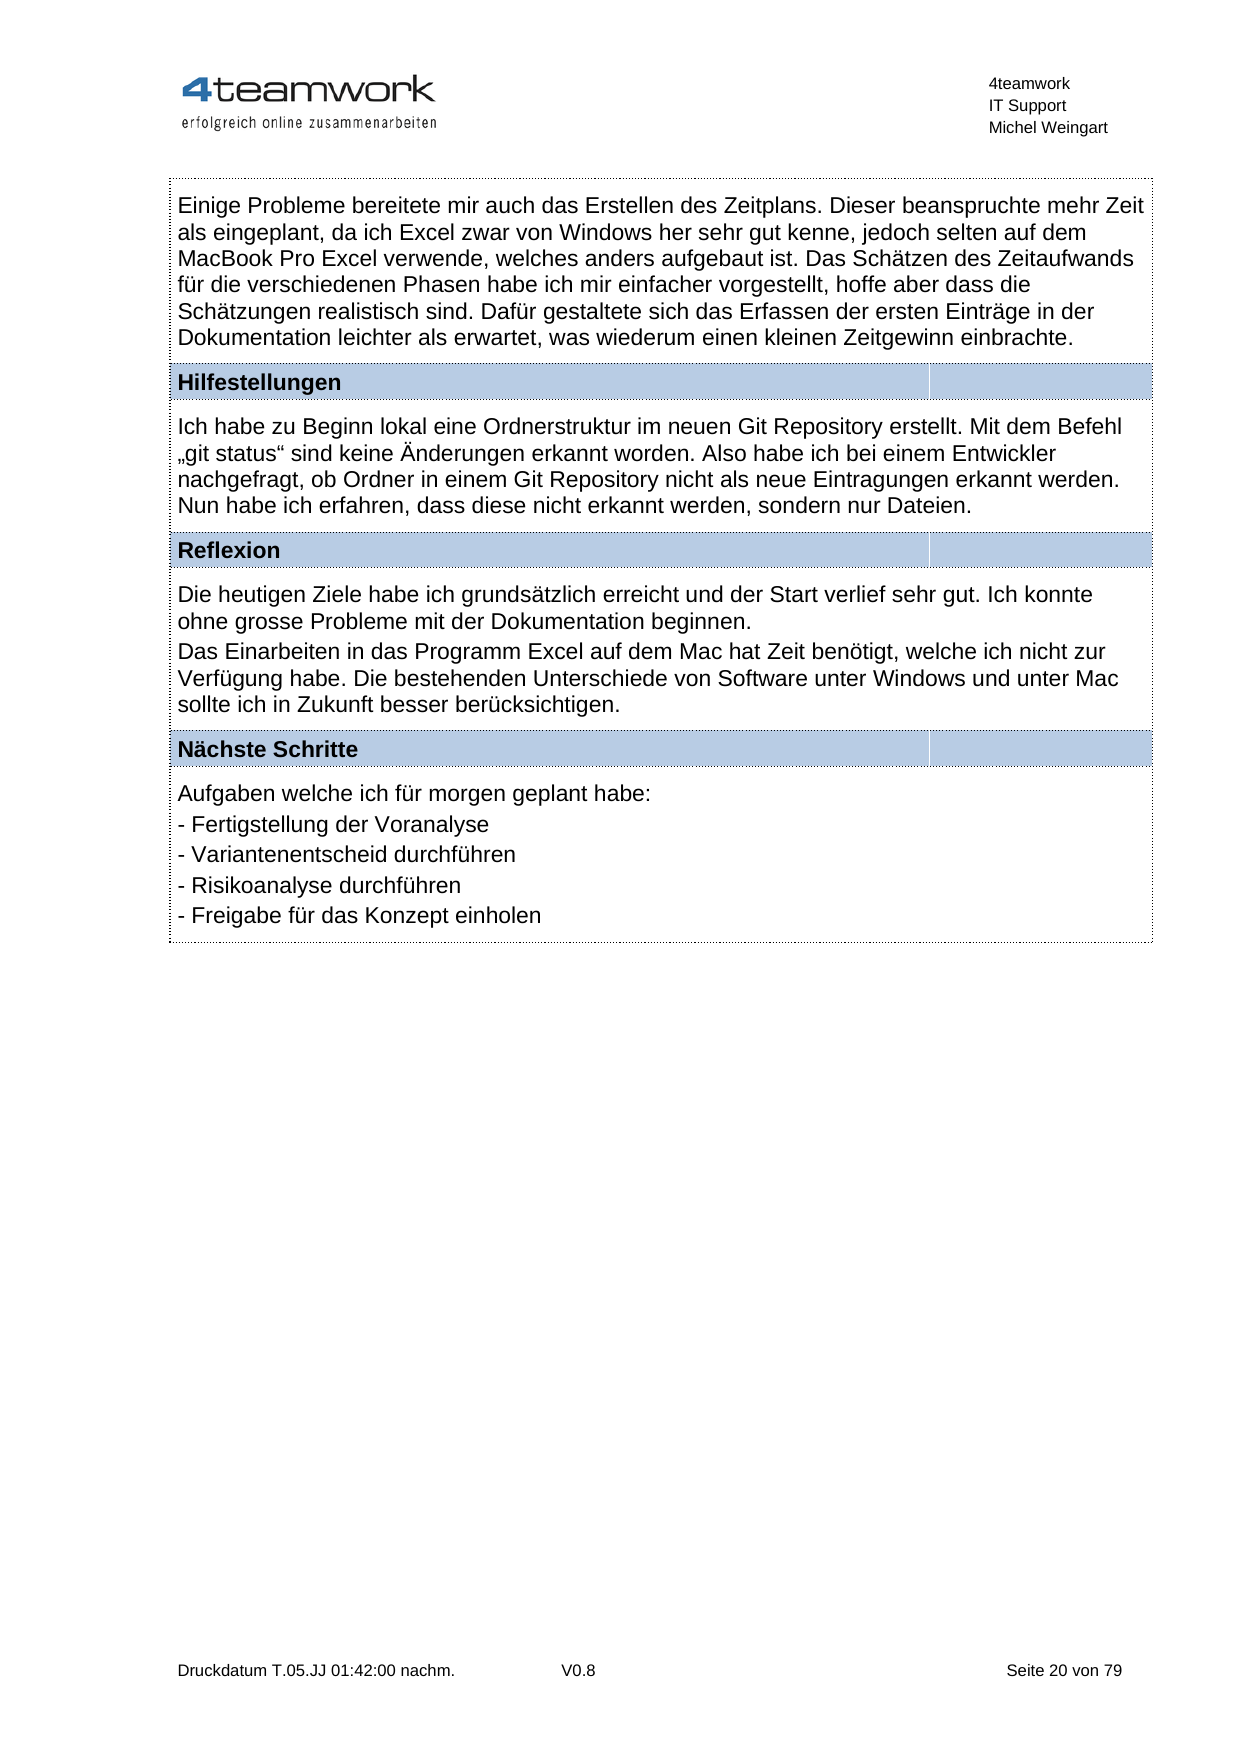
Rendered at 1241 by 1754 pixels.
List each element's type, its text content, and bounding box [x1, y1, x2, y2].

table_cell Reflexion [170, 532, 818, 567]
table_cell Aufgaben welche ich für morgen geplant habe: - Fertigstellung der Voranalyse - Variantenentscheid durchführen - Risikoanalyse durchführen - Freigabe für das Konzept einholen [170, 766, 1152, 942]
table_cell Die heutigen Ziele habe ich grundsätzlich erreicht und der Start verlief sehr gut. Ich konnte ohne grosse Probleme mit der Dokumentation beginnen. Das Einarbeiten in das Programm Excel auf dem Mac hat Zeit benötigt, welche ich nicht zur Verfügung habe. Die bestehenden Unterschiede von Software unter Windows und unter Mac sollte ich in Zukunft besser berücksichtigen. [170, 567, 1152, 730]
table_cell Hilfestellungen [170, 363, 818, 399]
table_cell [818, 730, 929, 766]
table_cell [1041, 730, 1152, 766]
picture [177, 69, 440, 134]
table_cell [930, 363, 1041, 399]
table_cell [170, 178, 1152, 363]
table_cell [1041, 363, 1152, 399]
table_cell [930, 730, 1041, 766]
table_cell [1041, 532, 1152, 567]
table_cell [930, 532, 1041, 567]
table_cell [818, 363, 929, 399]
table_cell Nächste Schritte [170, 730, 818, 766]
table_cell Ich habe zu Beginn lokal eine Ordnerstruktur im neuen Git Repository erstellt. Mit dem Befehl „git status“ sind keine Änderungen erkannt worden. Also habe ich bei einem Entwickler nachgefragt, ob Ordner in einem Git Repository nicht als neue Eintragungen erkannt werden. Nun habe ich erfahren, dass diese nicht erkannt werden, sondern nur Dateien. [170, 399, 1152, 532]
table_cell [818, 532, 929, 567]
